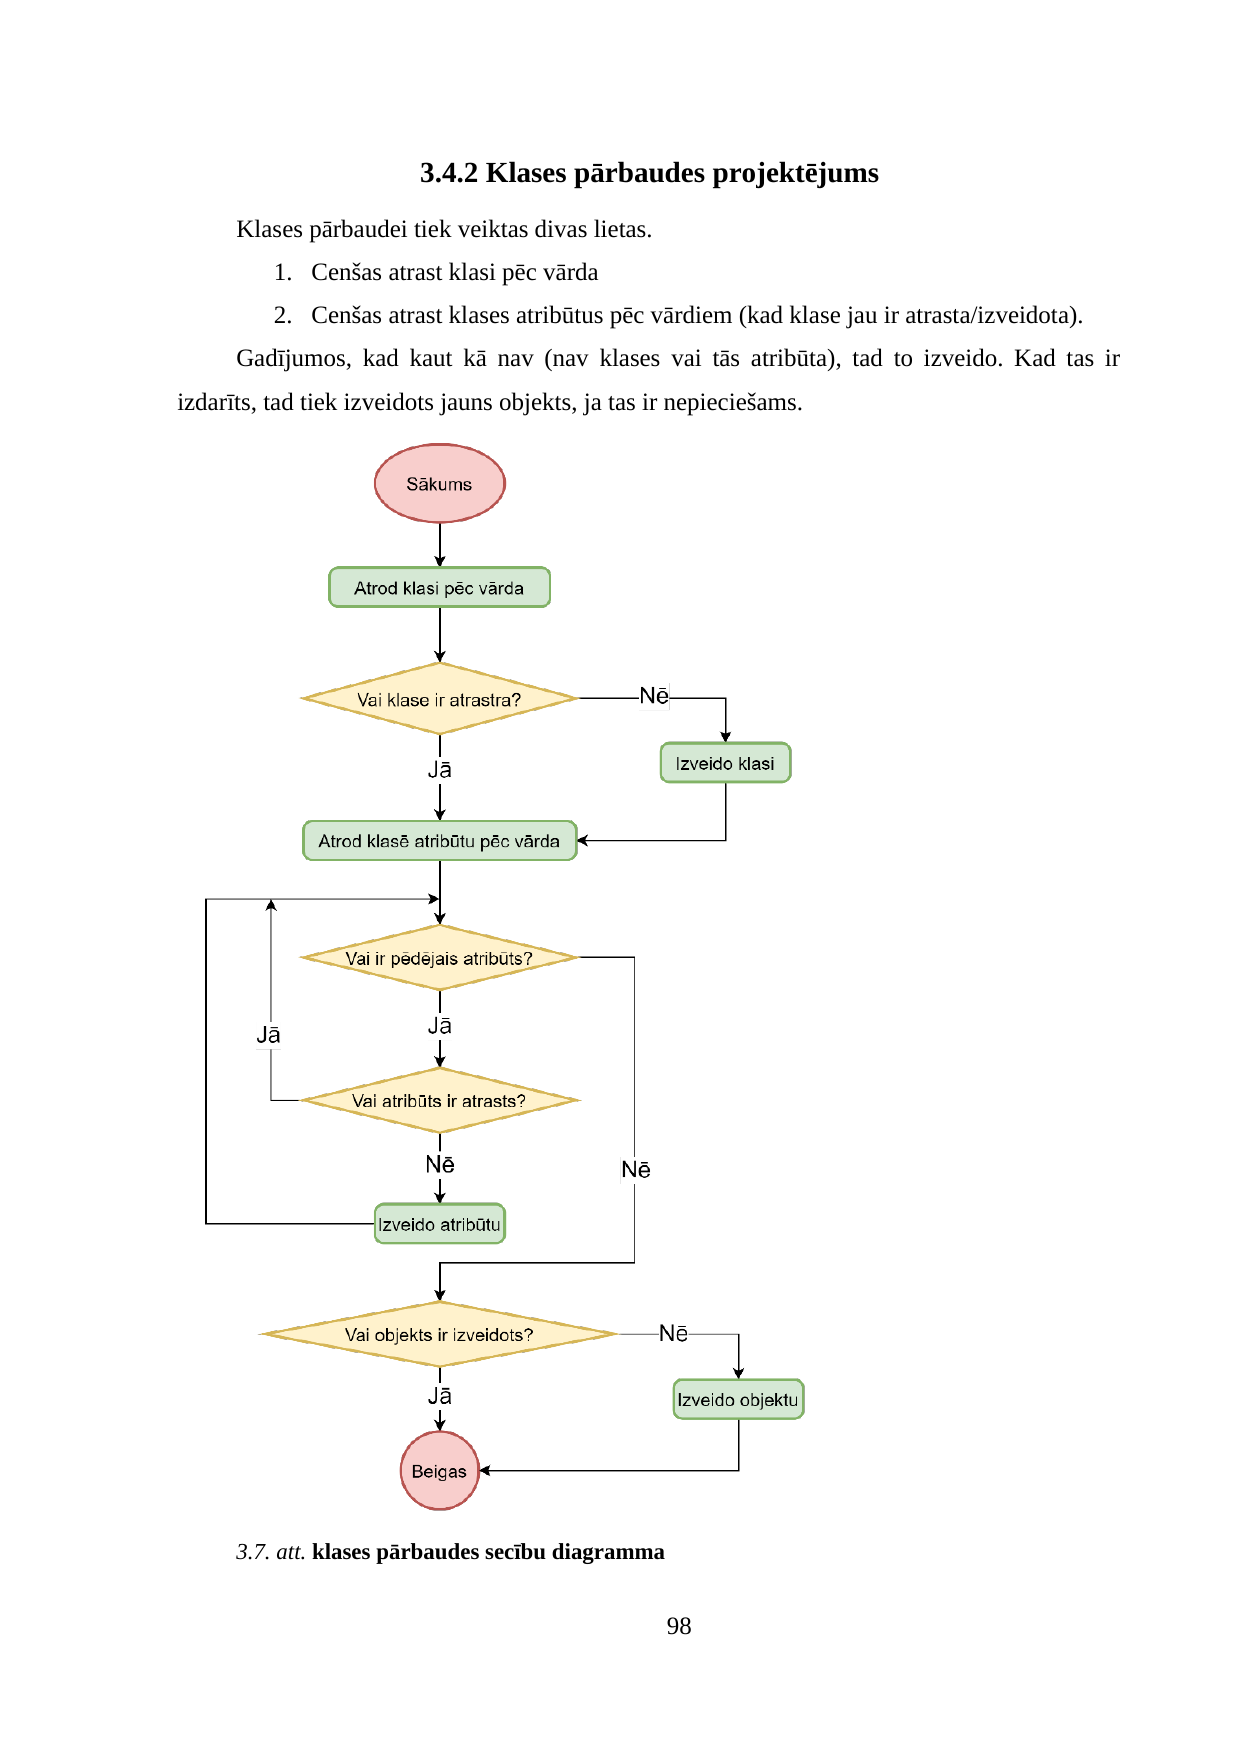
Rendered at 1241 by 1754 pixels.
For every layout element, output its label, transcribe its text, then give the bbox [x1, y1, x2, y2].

list Cenšas atrast klases atribūtus pēc vārdiem (kad klase jau ir atrasta/izveidota). [274, 300, 1122, 329]
subtitle 3.4.2 Klases pārbaudes projektējums [177, 156, 1122, 189]
text 3.7. att. klases pārbaudes secību diagramma [177, 1538, 1122, 1564]
text Gadījumos, kad kaut kā nav (nav klases vai tās atribūta), tad to izveido. Kad tas ir izdarīts, tad tiek izveidots jauns objekts, ja tas ir nepieciešams. [177, 343, 1122, 415]
list Cenšas atrast klasi pēc vārda [274, 257, 1122, 286]
text Klases pārbaudei tiek veiktas divas lietas. [177, 214, 1122, 243]
picture [183, 429, 818, 1524]
